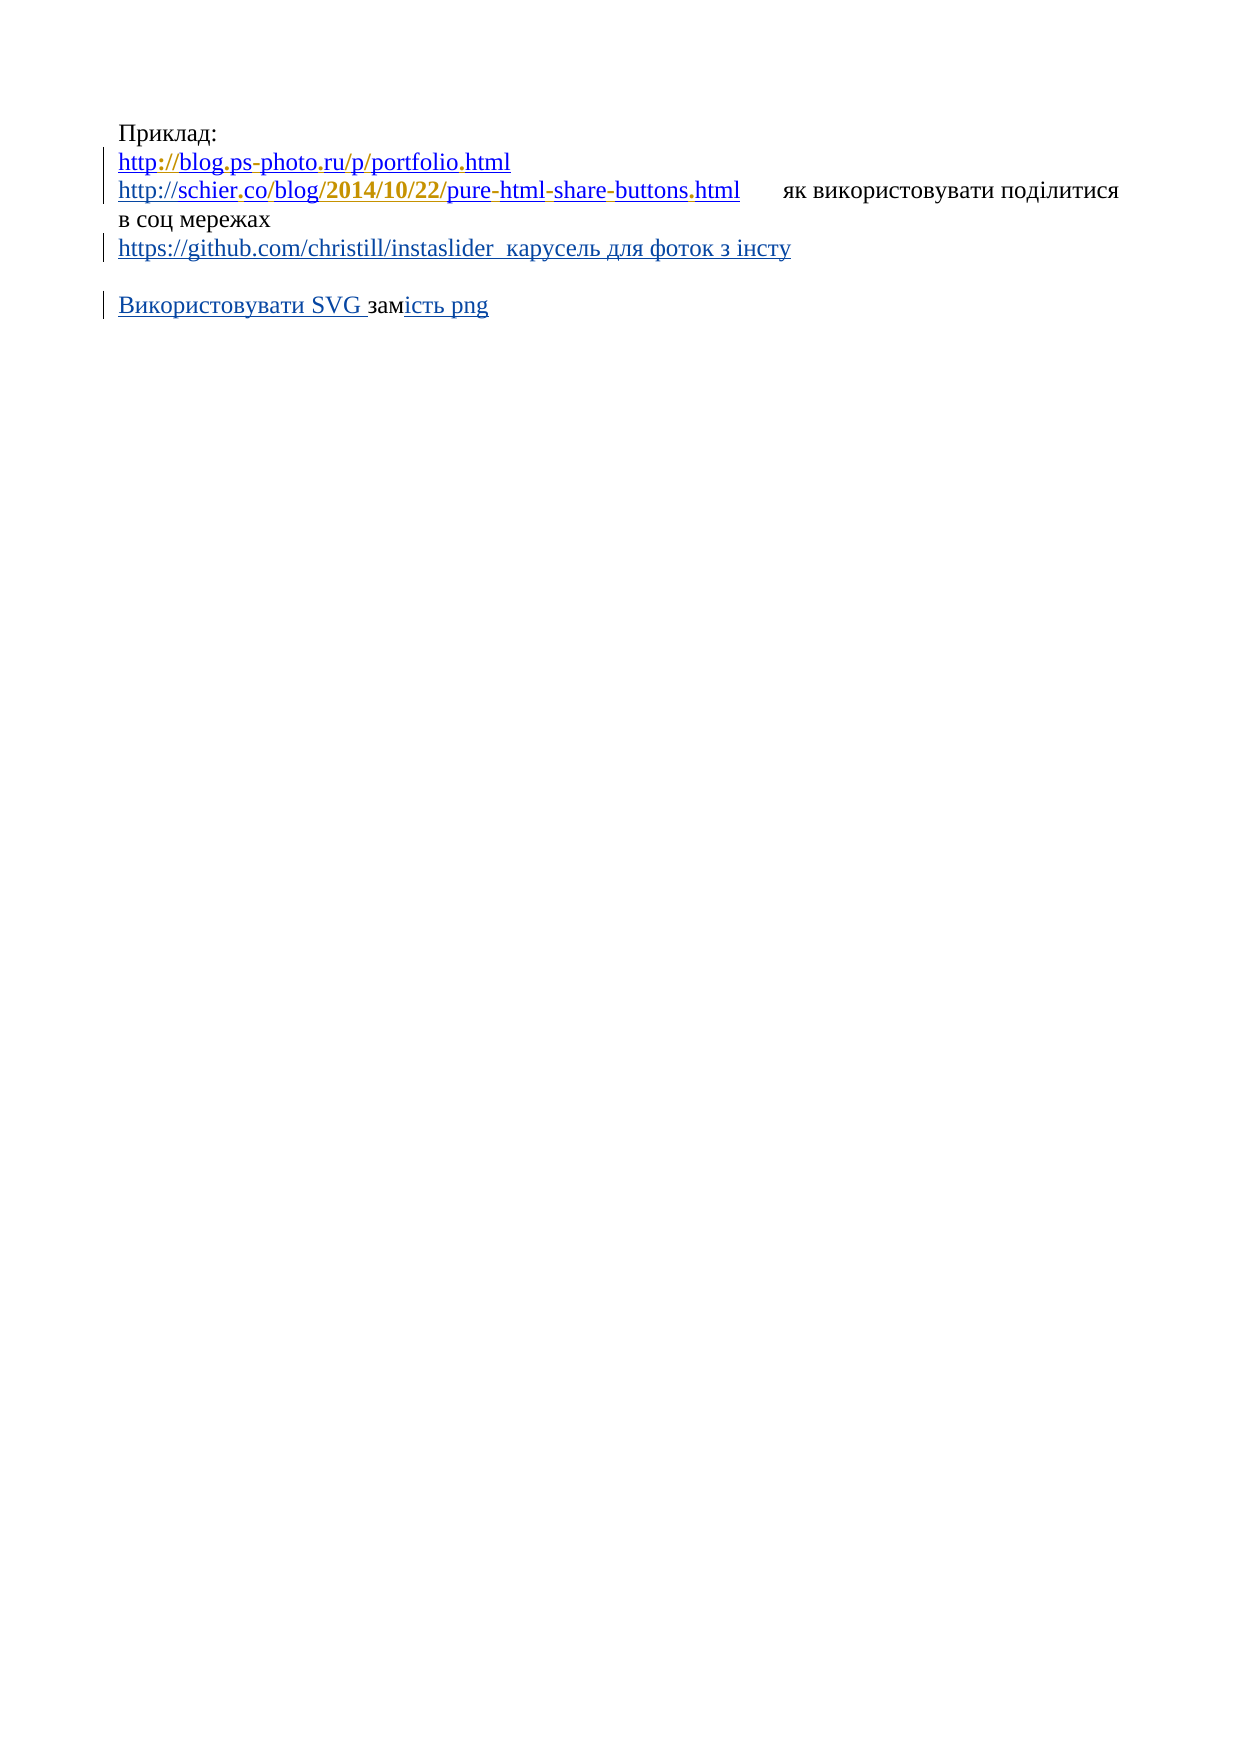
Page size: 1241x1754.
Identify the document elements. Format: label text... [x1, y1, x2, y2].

text зам [118, 291, 1122, 319]
text http://blog.ps-photo.ru/p/portfolio.html [118, 147, 1122, 176]
text Приклад: [118, 118, 1122, 147]
text schier.co/blog/2014/10/22/pure-html-share-buttons.html як використовувати поділитися в соц мережах [118, 176, 1122, 233]
